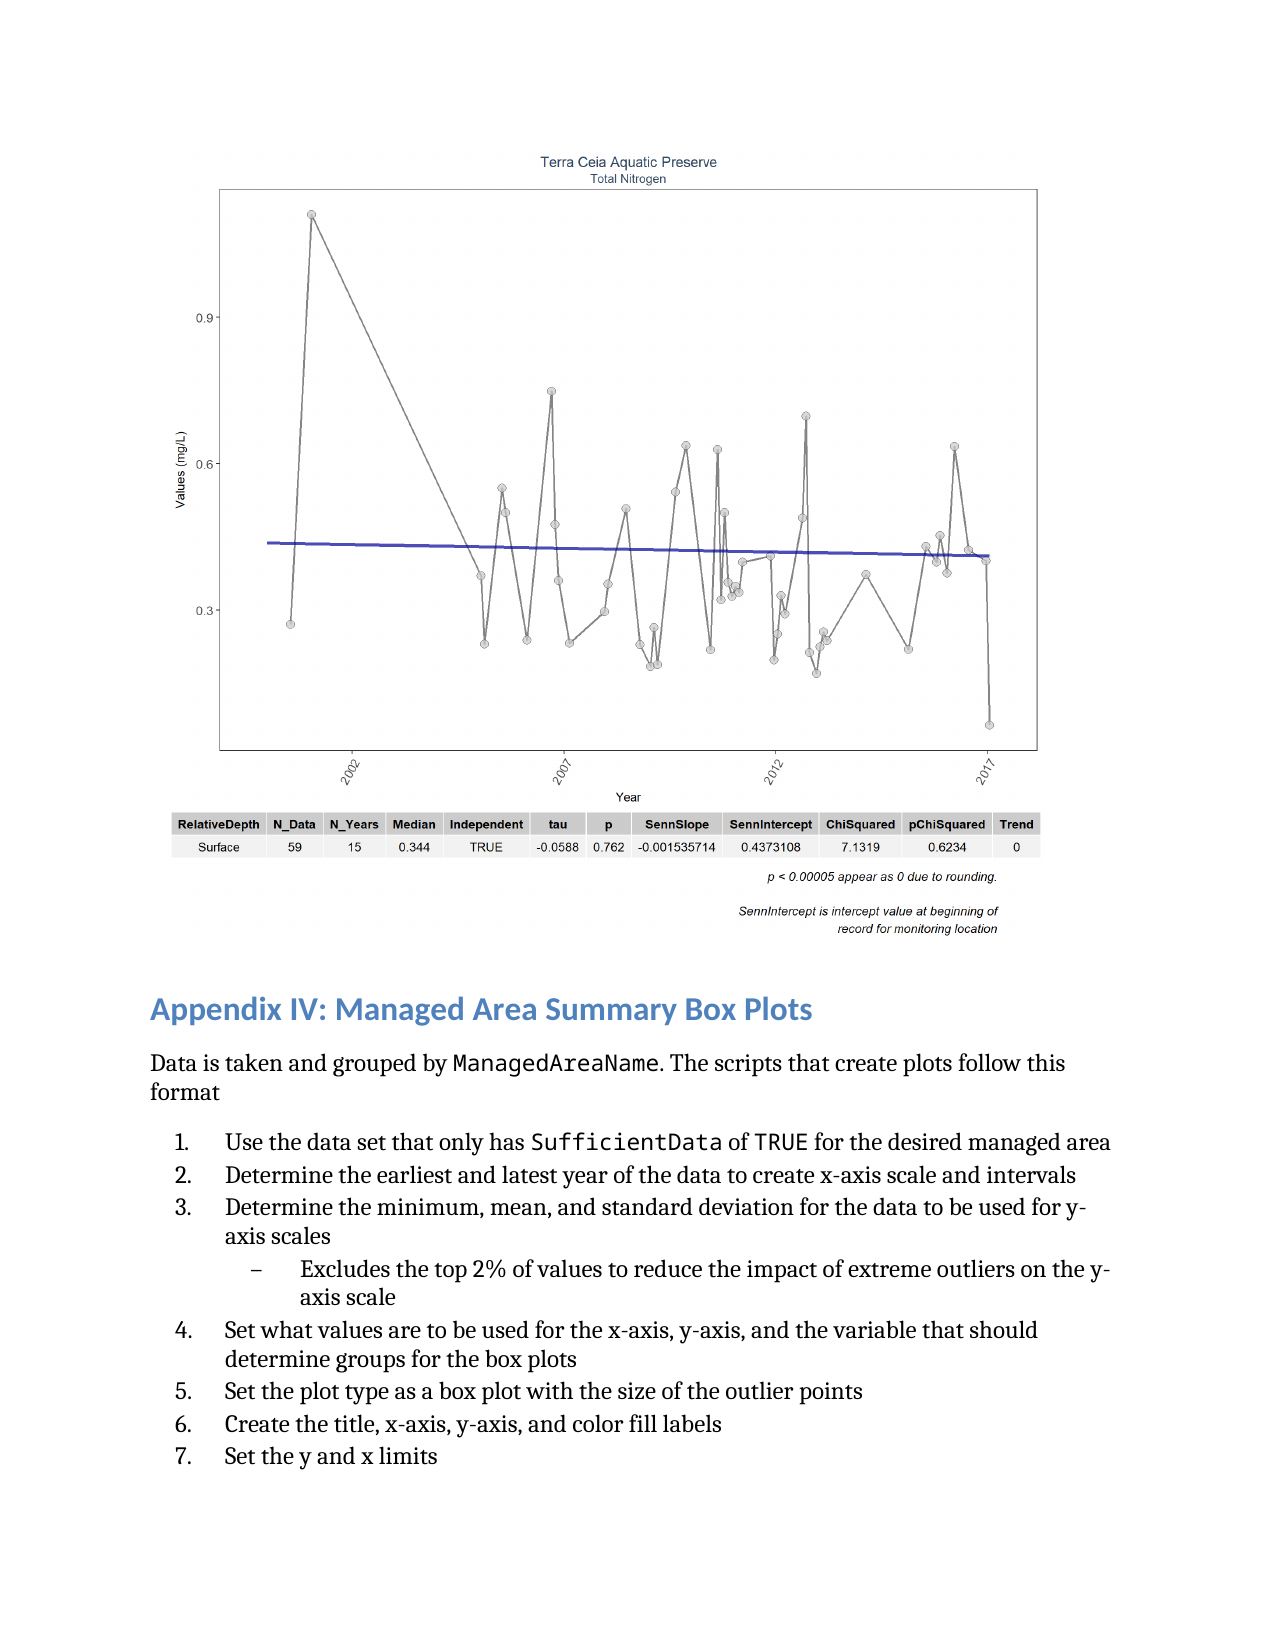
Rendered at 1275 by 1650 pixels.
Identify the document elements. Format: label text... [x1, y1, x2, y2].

list Set the y and x limits [175, 1442, 1125, 1471]
list Set what values are to be used for the x-axis, y-axis, and the variable that should determine groups for the box plots [175, 1316, 1125, 1373]
list Determine the earliest and latest year of the data to create x-axis scale and intervals [175, 1161, 1125, 1189]
text Data is taken and grouped by ManagedAreaName. The scripts that create plots follow this format [150, 1047, 1125, 1107]
list Determine the minimum, mean, and standard deviation for the data to be used for y-axis scales [175, 1193, 1125, 1251]
list Use the data set that only has SufficientData of TRUE for the desired managed area [175, 1126, 1125, 1157]
list Create the title, x-axis, y-axis, and color fill labels [175, 1409, 1125, 1438]
list Excludes the top 2% of values to reduce the impact of extreme outliers on the y-axis scale [250, 1254, 1125, 1312]
picture [168, 150, 1044, 938]
list Set the plot type as a box plot with the size of the outlier points [175, 1377, 1125, 1406]
subtitle Appendix IV: Managed Area Summary Box Plots [150, 987, 1125, 1028]
